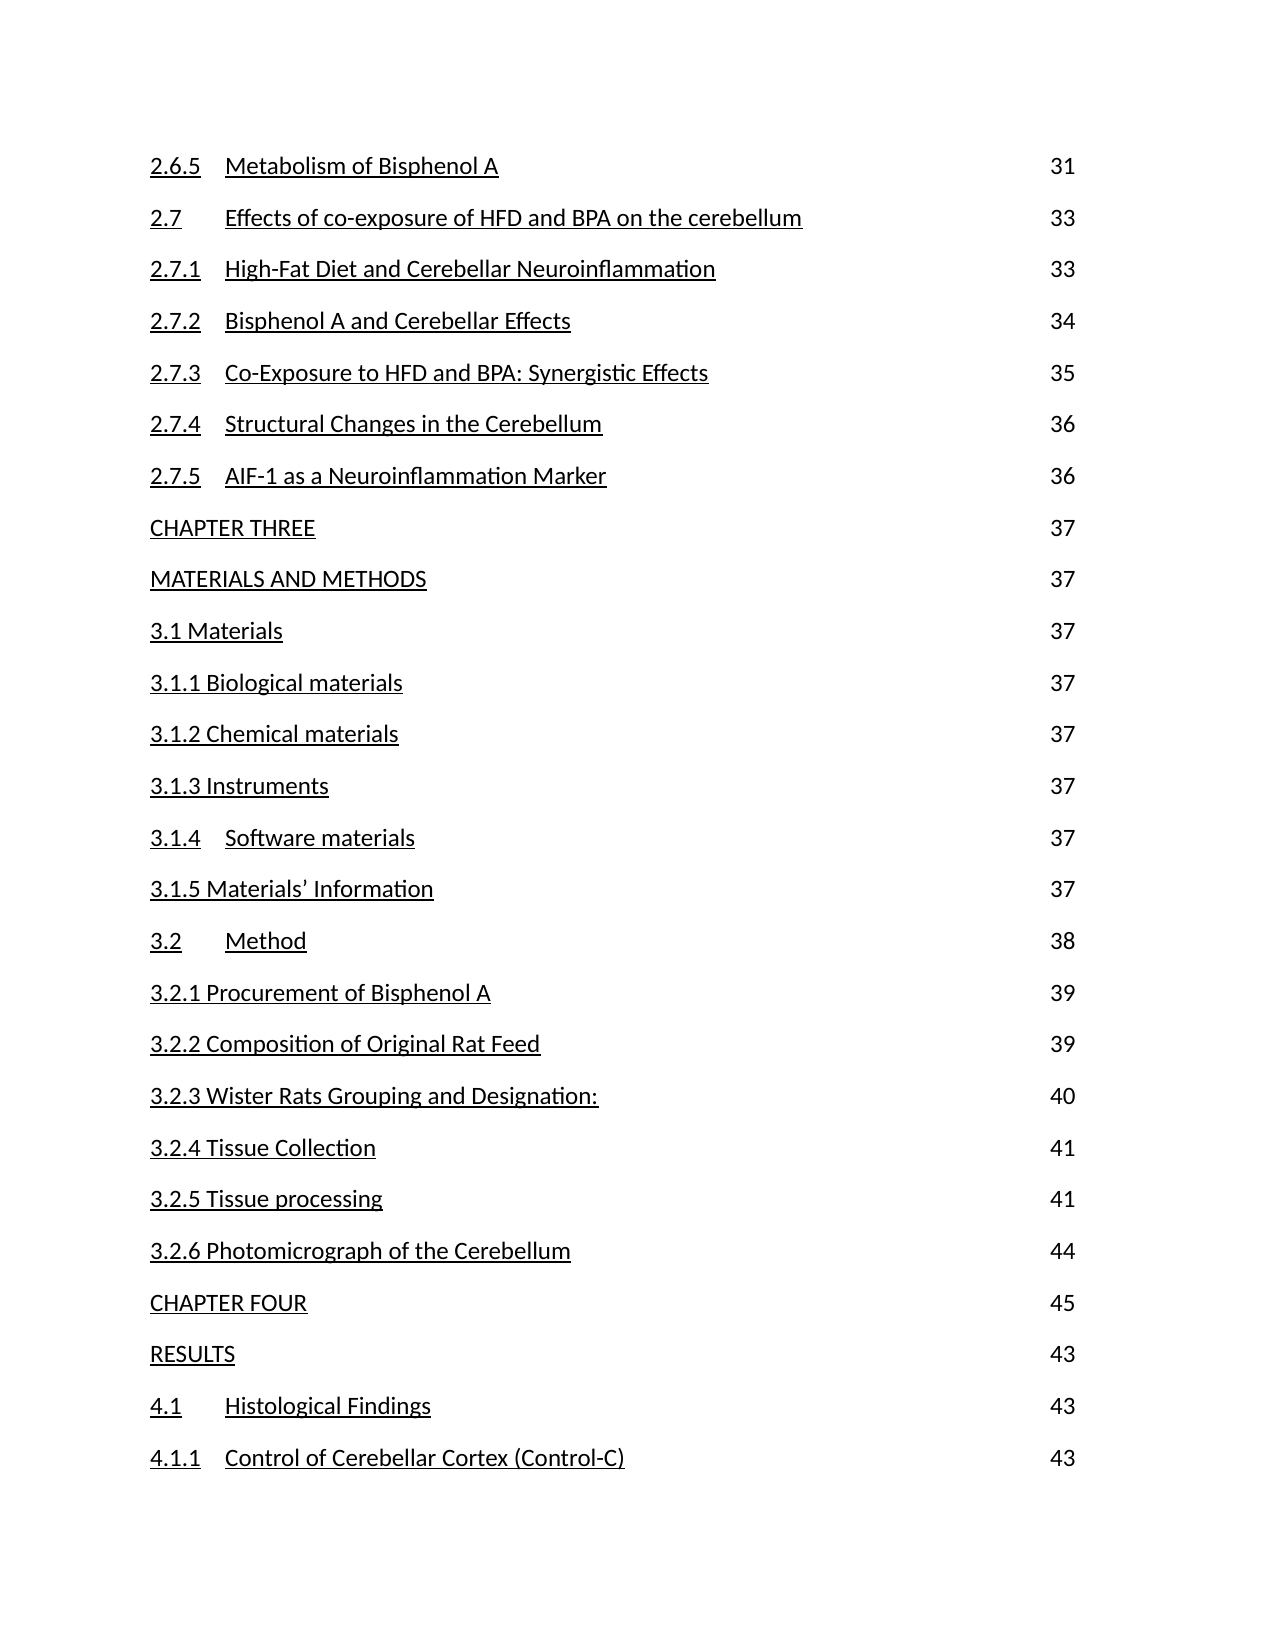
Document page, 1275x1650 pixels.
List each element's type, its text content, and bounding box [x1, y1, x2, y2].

text 2.7.4 Structural Changes in the Cerebellum 36 [150, 408, 1125, 439]
text 3.1.2 Chemical materials 37 [150, 718, 1125, 749]
text 2.7.2 Bisphenol A and Cerebellar Effects 34 [150, 305, 1125, 336]
text 3.1.1 Biological materials 37 [150, 667, 1125, 697]
text 3.2.4 Tissue Collection 41 [150, 1132, 1125, 1162]
text 3.2 Method 38 [150, 925, 1125, 956]
text 3.1.4 Software materials 37 [150, 822, 1125, 852]
text 3.2.2 Composition of Original Rat Feed 39 [150, 1028, 1125, 1059]
text 2.7.5 AIF-1 as a Neuroinflammation Marker 36 [150, 460, 1125, 491]
text CHAPTER THREE 37 [150, 512, 1125, 542]
text CHAPTER FOUR 45 [150, 1287, 1125, 1317]
text 4.1 Histological Findings 43 [150, 1390, 1125, 1421]
text MATERIALS AND METHODS 37 [150, 563, 1125, 594]
text 2.6.5 Metabolism of Bisphenol A 31 [150, 150, 1125, 181]
text 3.2.3 Wister Rats Grouping and Designation: 40 [150, 1080, 1125, 1111]
text 3.1.5 Materials’ Information 37 [150, 873, 1125, 904]
text 2.7.1 High-Fat Diet and Cerebellar Neuroinflammation 33 [150, 253, 1125, 284]
text 3.2.1 Procurement of Bisphenol A 39 [150, 977, 1125, 1007]
text 3.1.3 Instruments 37 [150, 770, 1125, 801]
text 2.7.3 Co-Exposure to HFD and BPA: Synergistic Effects 35 [150, 357, 1125, 387]
text 2.7 Effects of co-exposure of HFD and BPA on the cerebellum 33 [150, 202, 1125, 232]
text 3.1 Materials 37 [150, 615, 1125, 646]
text 4.1.1 Control of Cerebellar Cortex (Control-C) 43 [150, 1442, 1125, 1472]
text 3.2.5 Tissue processing 41 [150, 1183, 1125, 1214]
text RESULTS 43 [150, 1338, 1125, 1369]
text 3.2.6 Photomicrograph of the Cerebellum 44 [150, 1235, 1125, 1266]
